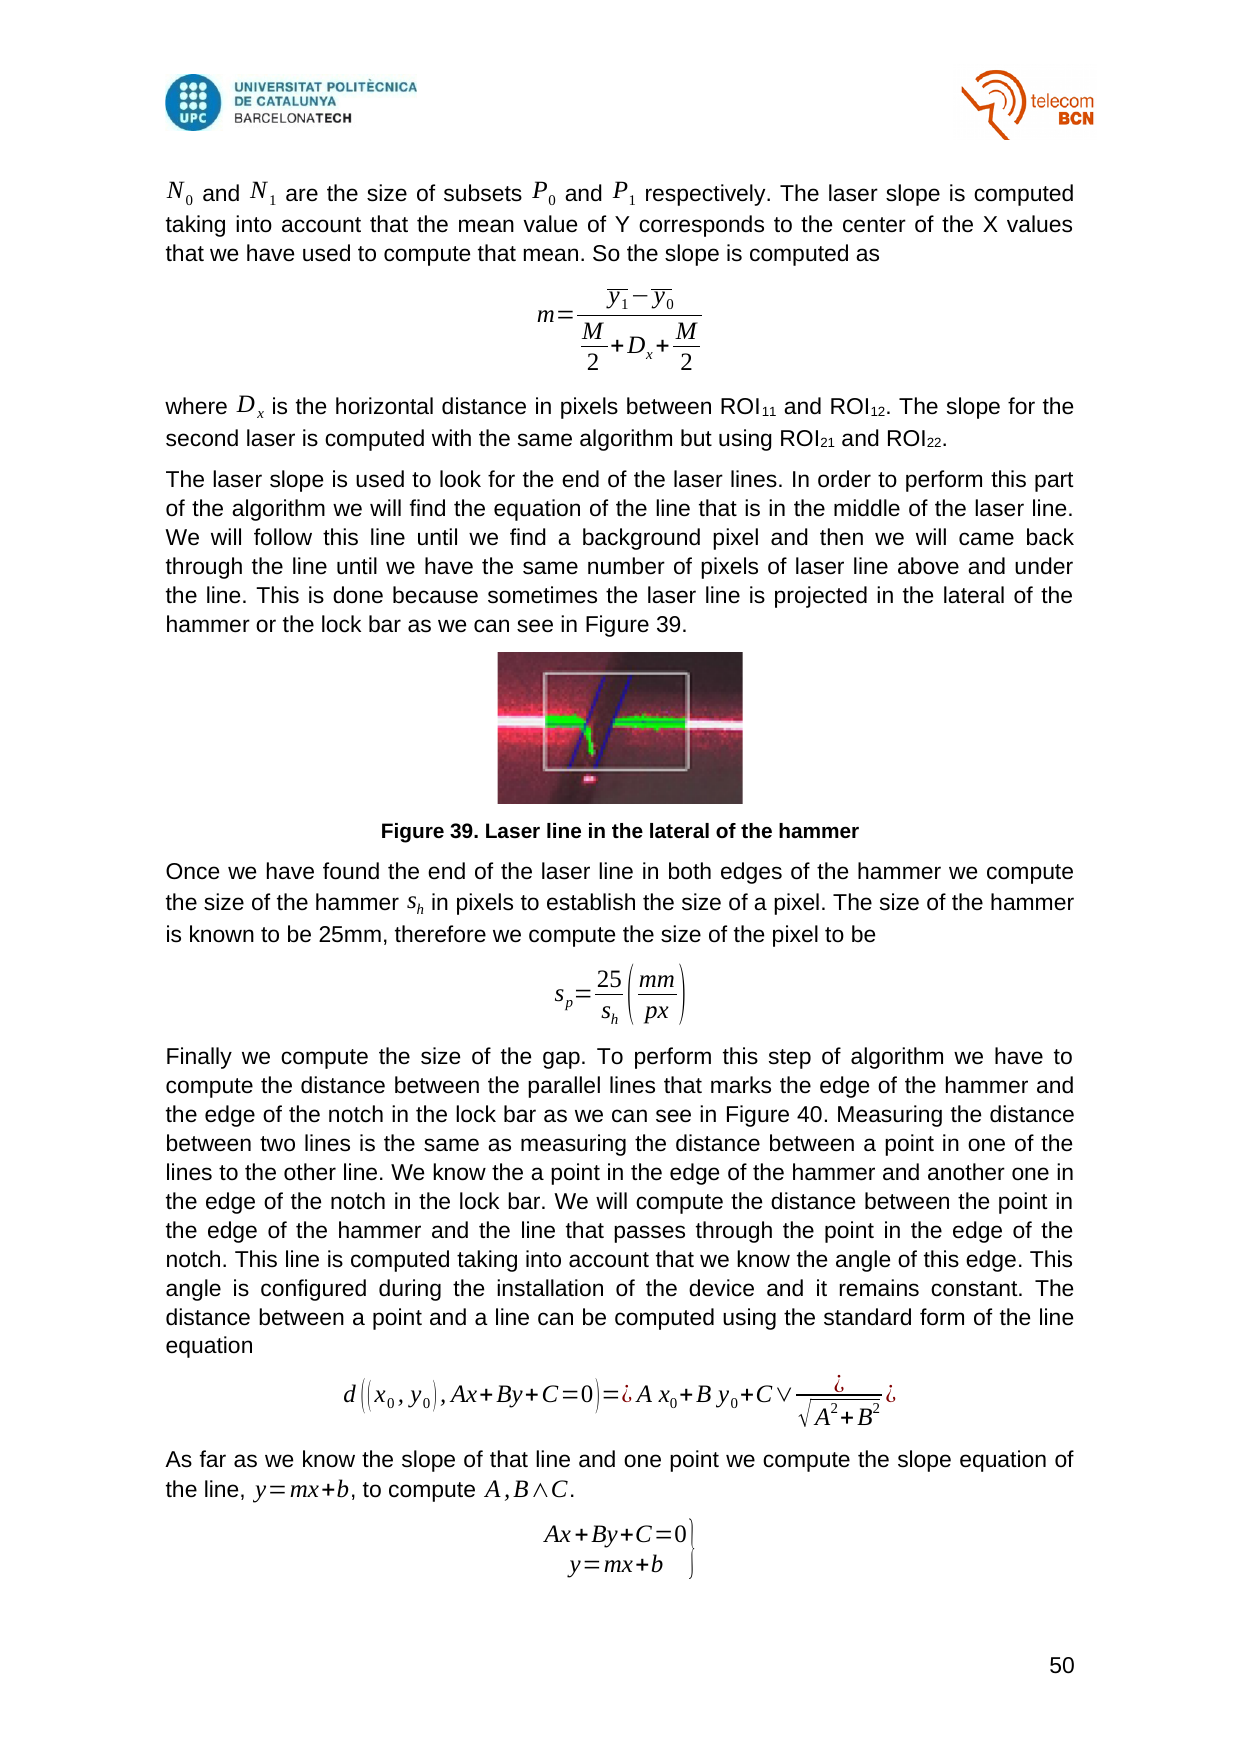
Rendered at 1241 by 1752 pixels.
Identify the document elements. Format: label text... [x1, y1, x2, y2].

picture [497, 652, 743, 804]
picture [952, 64, 1097, 140]
text where is the horizontal distance in pixels between ROI11 and ROI12. The slope for the second laser is computed with the same algorithm but using ROI21 and ROI22. [165, 391, 1075, 451]
text The laser slope is used to look for the end of the laser lines. In order to perform this part of the algorithm we will find the equation of the line that is in the middle of the laser line. We will follow this line until we find a background pixel and then we will came back through the line until we have the same number of pixels of laser line above and under the line. This is done because sometimes the laser line is projected in the lateral of the hammer or the lock bar as we can see in Figure 39. [165, 466, 1075, 637]
text and are the size of subsets and respectively. The laser slope is computed taking into account that the mean value of Y corresponds to the center of the X values that we have used to compute that mean. So the slope is computed as [165, 177, 1075, 266]
text As far as we know the slope of that line and one point we compute the slope equation of the line, , to compute . [165, 1446, 1075, 1503]
text Finally we compute the size of the gap. To perform this step of algorithm we have to compute the distance between the parallel lines that marks the edge of the hammer and the edge of the notch in the lock bar as we can see in Figure 40. Measuring the distance between two lines is the same as measuring the distance between a point in one of the lines to the other line. We know the a point in the edge of the hammer and another one in the edge of the notch in the lock bar. We will compute the distance between the point in the edge of the hammer and the line that passes through the point in the edge of the notch. This line is computed taking into account that we know the angle of this edge. This angle is configured during the installation of the device and it remains constant. The distance between a point and a line can be computed using the standard form of the line equation [165, 1043, 1075, 1359]
picture [165, 74, 417, 131]
text Once we have found the end of the laser line in both edges of the hammer we compute the size of the hammer in pixels to establish the size of a pixel. The size of the hammer is known to be 25mm, therefore we compute the size of the pixel to be [165, 858, 1075, 947]
